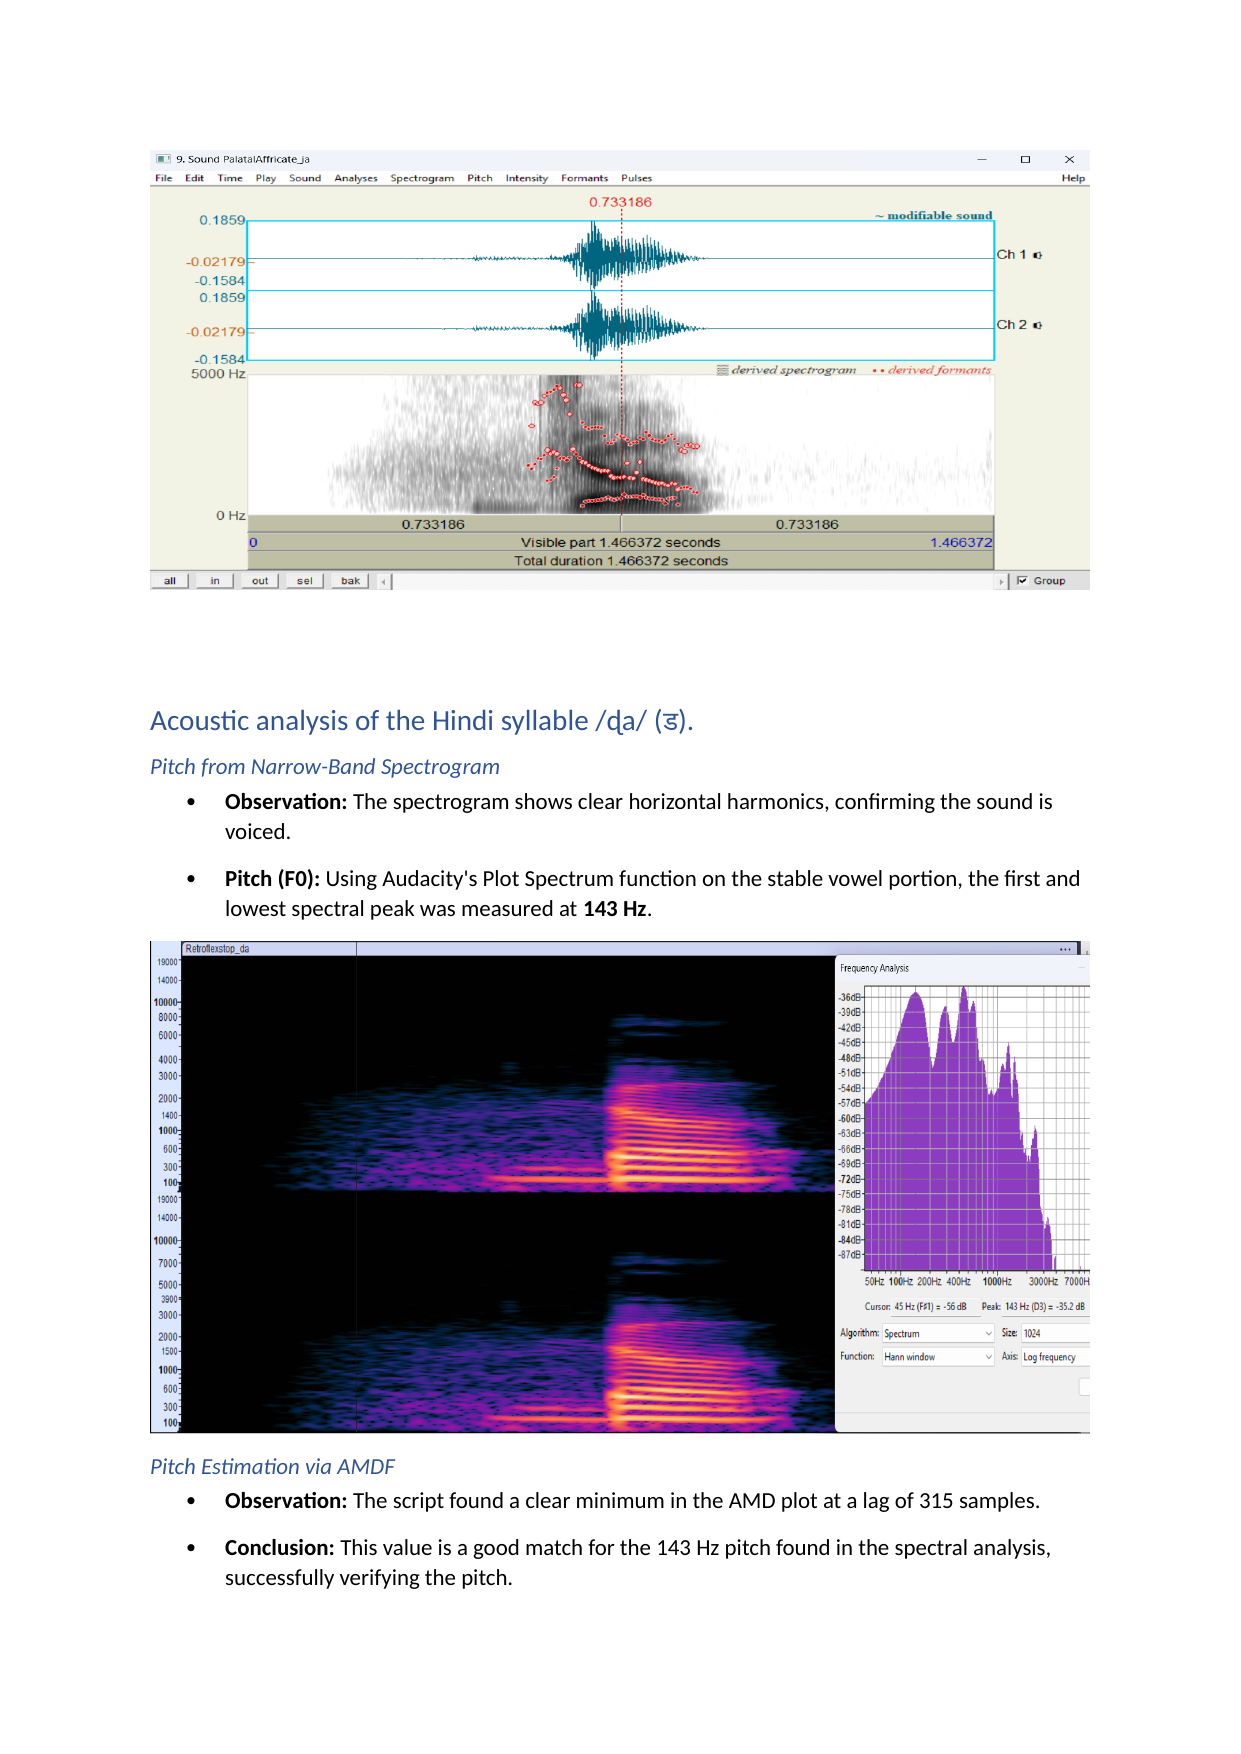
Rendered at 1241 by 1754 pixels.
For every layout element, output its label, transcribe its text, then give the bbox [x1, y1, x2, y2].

list Conclusion: This value is a good match for the 143 Hz pitch found in the spectral analysis, successfully verifying the pitch. [187, 1533, 1090, 1592]
picture [150, 941, 1090, 1434]
list Observation: The script found a clear minimum in the AMD plot at a lag of 315 samples. [187, 1486, 1090, 1514]
picture [150, 150, 1090, 590]
subtitle Pitch Estimation via AMDF [150, 1452, 1090, 1480]
subtitle Pitch from Narrow-Band Spectrogram [150, 752, 1090, 780]
subtitle Acoustic analysis of the Hindi syllable /ɖa/ (ड). [150, 702, 1090, 741]
list Pitch (F0): Using Audacity's Plot Spectrum function on the stable vowel portion, the first and lowest spectral peak was measured at 143 Hz. [187, 864, 1090, 922]
list Observation: The spectrogram shows clear horizontal harmonics, confirming the sound is voiced. [187, 787, 1090, 845]
